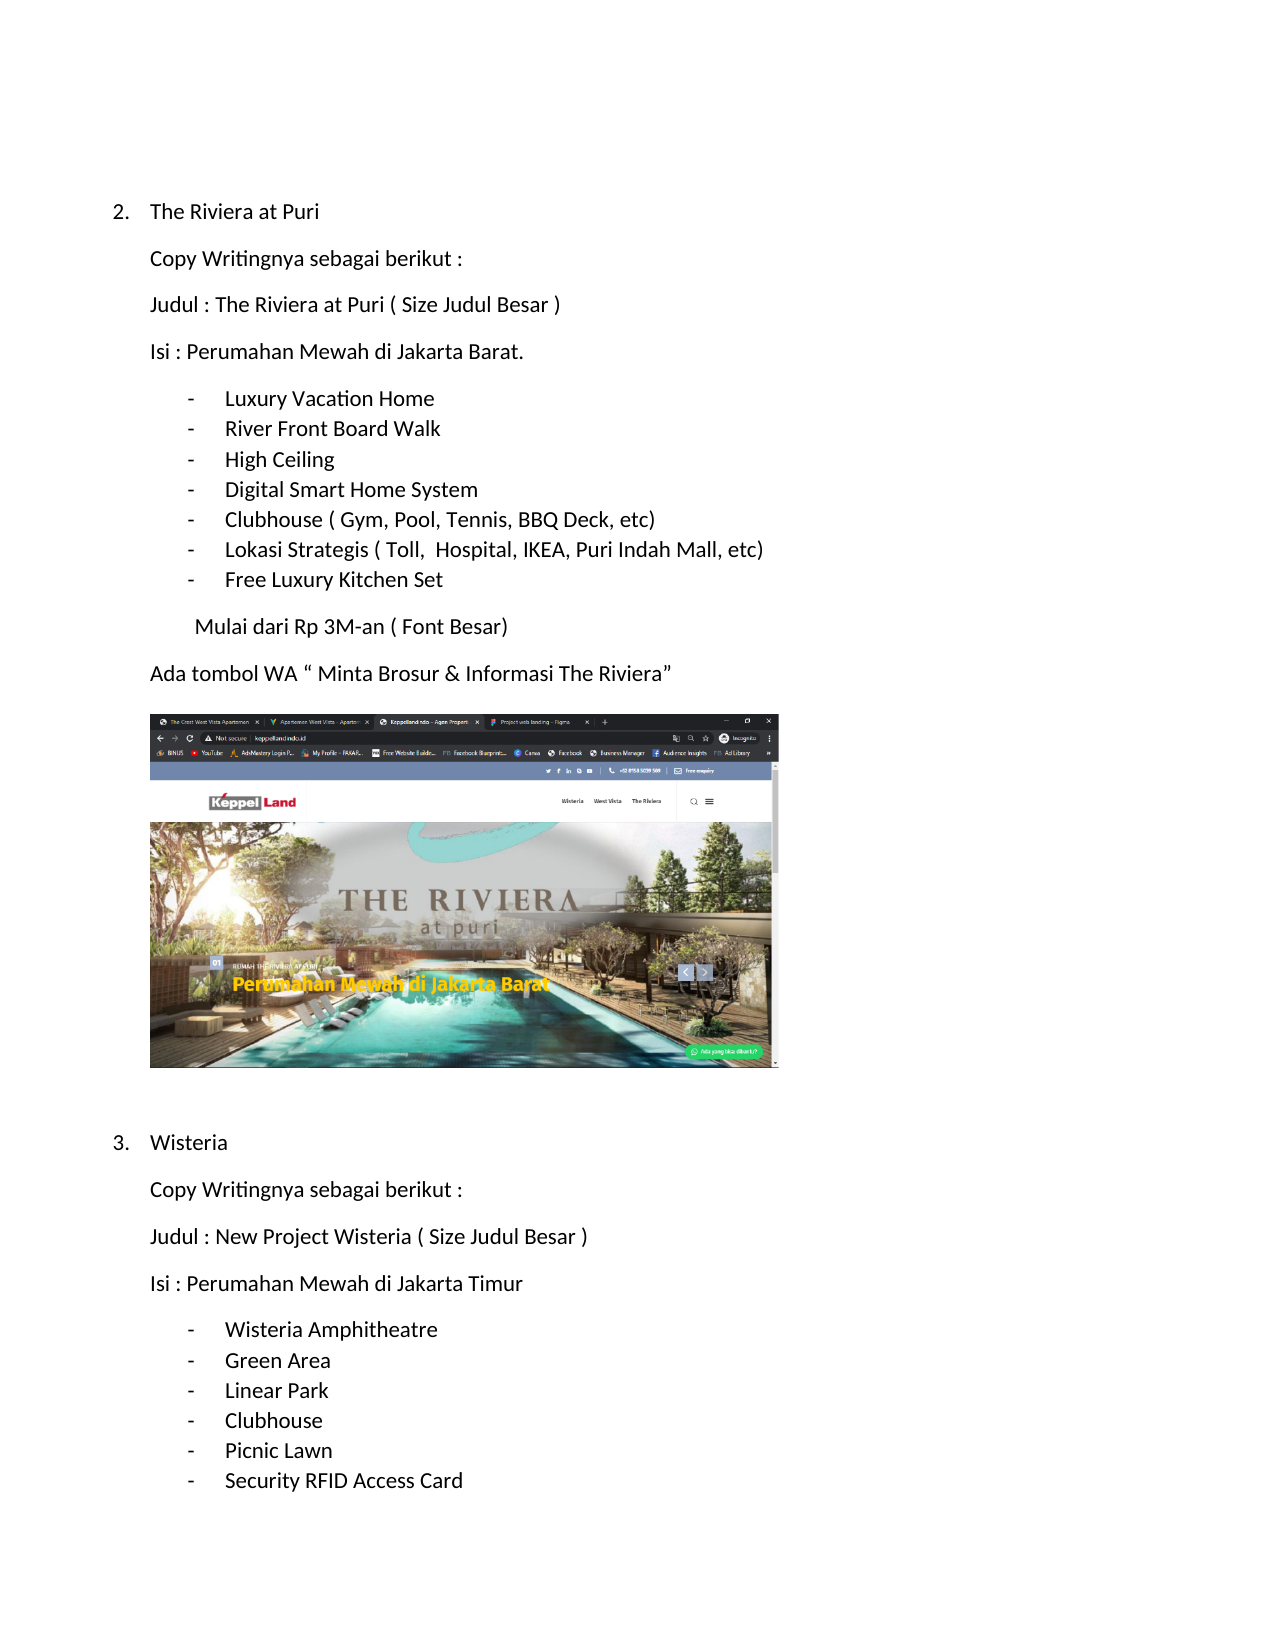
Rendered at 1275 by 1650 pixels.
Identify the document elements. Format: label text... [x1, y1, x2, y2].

list The Riviera at Puri [112, 197, 1125, 225]
text Copy Writingnya sebagai berikut : [150, 1175, 1125, 1203]
text Isi : Perumahan Mewah di Jakarta Timur [150, 1269, 1125, 1297]
picture [150, 714, 779, 1068]
text Isi : Perumahan Mewah di Jakarta Barat. [150, 337, 1125, 366]
list Wisteria Amphitheatre [187, 1316, 1125, 1344]
list Security RFID Access Card [187, 1467, 1125, 1495]
list River Front Board Walk [187, 414, 1125, 443]
list Digital Smart Home System [187, 475, 1125, 503]
list Linear Park [187, 1376, 1125, 1404]
text Judul : The Riviera at Puri ( Size Judul Besar ) [150, 291, 1125, 319]
list Lokasi Strategis ( Toll, Hospital, IKEA, Puri Indah Mall, etc) [187, 535, 1125, 563]
list Clubhouse [187, 1406, 1125, 1434]
text Ada tombol WA “ Minta Brosur & Informasi The Riviera” [150, 659, 1125, 687]
list High Ceiling [187, 445, 1125, 473]
list Green Area [187, 1346, 1125, 1374]
list Picnic Lawn [187, 1436, 1125, 1464]
list Clubhouse ( Gym, Pool, Tennis, BBQ Deck, etc) [187, 505, 1125, 533]
list Luxury Vacation Home [187, 384, 1125, 412]
text Copy Writingnya sebagai berikut : [150, 244, 1125, 272]
text Mulai dari Rp 3M-an ( Font Besar) [194, 612, 1125, 641]
list Free Luxury Kitchen Set [187, 566, 1125, 594]
text Judul : New Project Wisteria ( Size Judul Besar ) [150, 1222, 1125, 1250]
list Wisteria [112, 1128, 1125, 1156]
